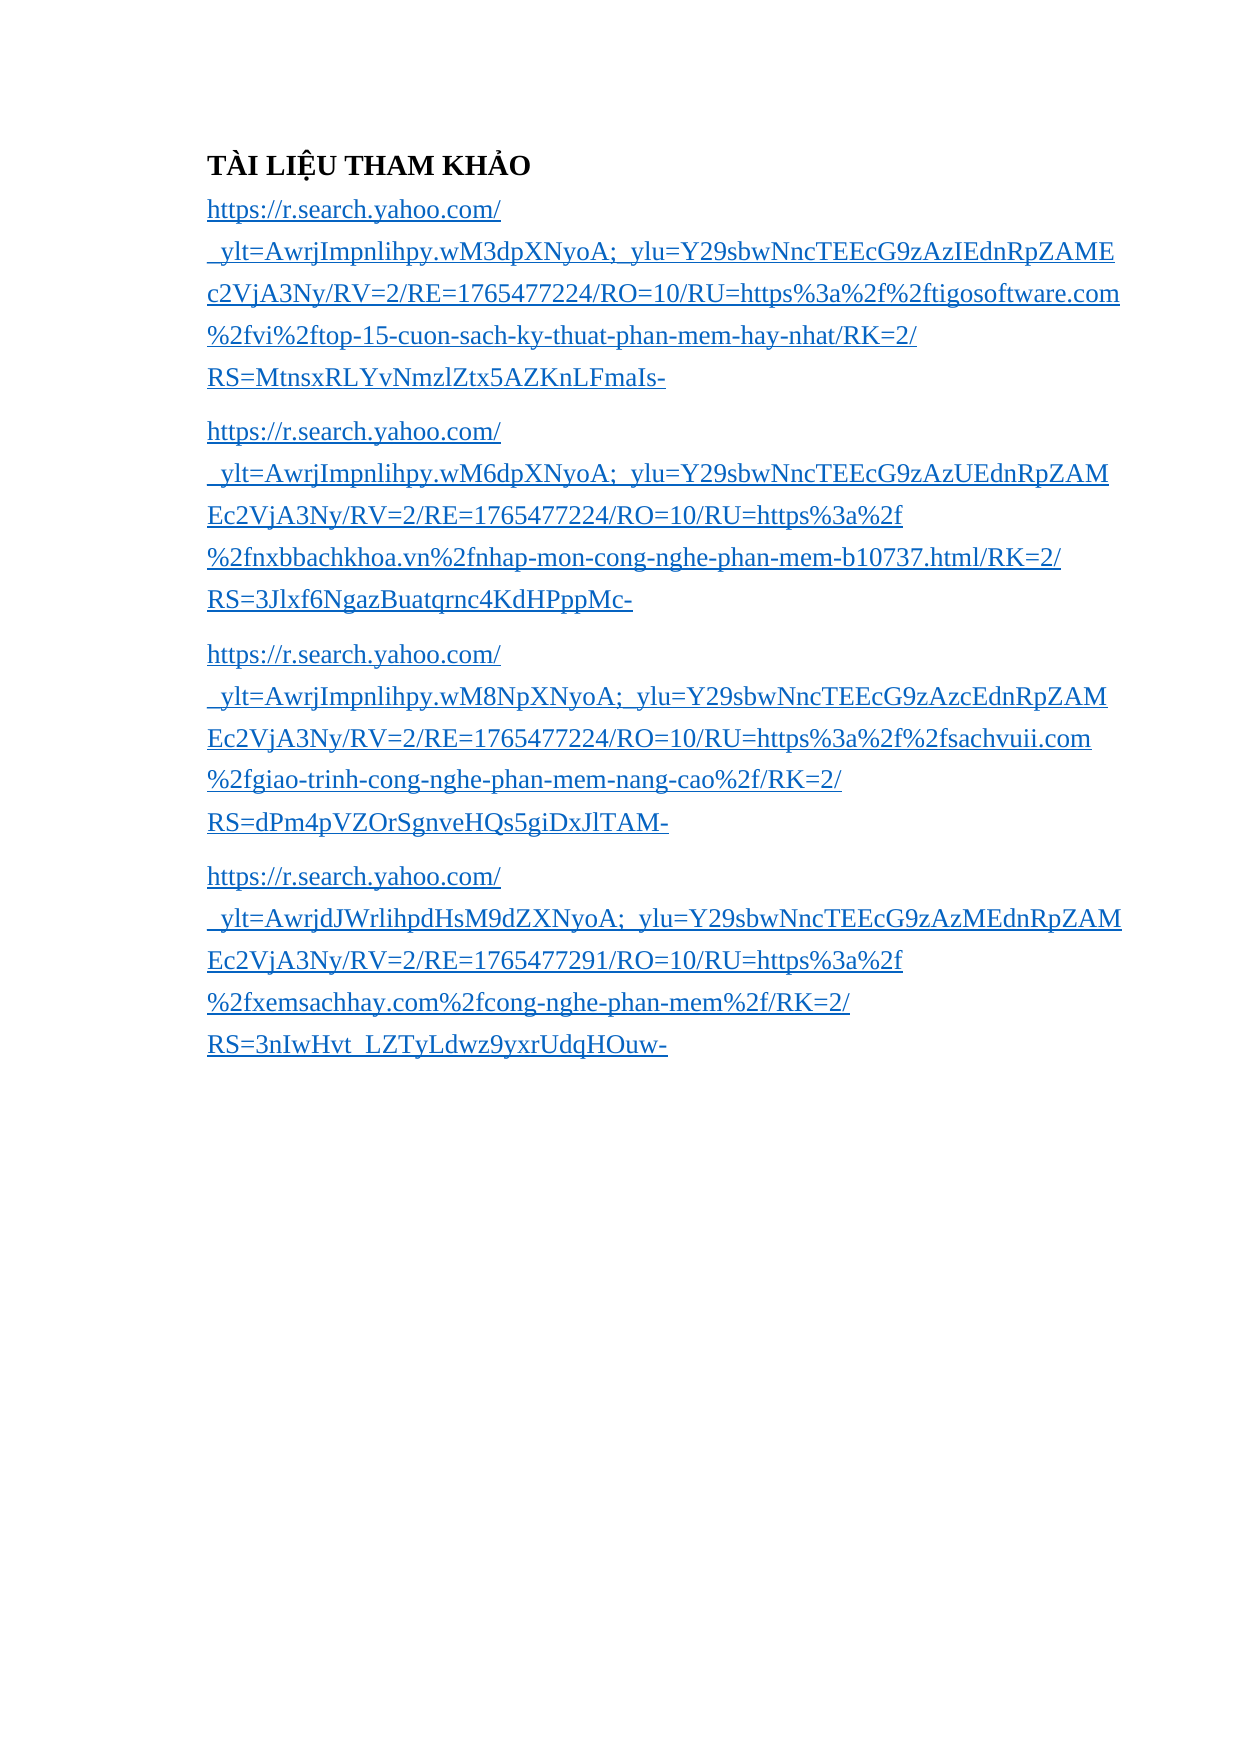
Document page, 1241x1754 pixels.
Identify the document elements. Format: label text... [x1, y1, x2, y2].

text https://r.search.yahoo.com/_ylt=AwrjdJWrlihpdHsM9dZXNyoA;_ylu=Y29sbwNncTEEcG9zAzMEdnRpZAMEc2VjA3Ny/RV=2/RE=1765477291/RO=10/RU=https%3a%2f%2fxemsachhay.com%2fcong-nghe-phan-mem%2f/RK=2/RS=3nIwHvt_LZTyLdwz9yxrUdqHOuw- [207, 931, 1122, 1059]
text https://r.search.yahoo.com/_ylt=AwrjImpnlihpy.wM8NpXNyoA;_ylu=Y29sbwNncTEEcG9zAzcEdnRpZAMEc2VjA3Ny/RV=2/RE=1765477224/RO=10/RU=https%3a%2f%2fsachvuii.com%2fgiao-trinh-cong-nghe-phan-mem-nang-cao%2f/RK=2/RS=dPm4pVZOrSgnveHQs5giDxJlTAM- [207, 638, 1122, 837]
text https://r.search.yahoo.com/_ylt=AwrjImpnlihpy.wM3dpXNyoA;_ylu=Y29sbwNncTEEcG9zAzIEdnRpZAMEc2VjA3Ny/RV=2/RE=1765477224/RO=10/RU=https%3a%2f%2ftigosoftware.com%2fvi%2ftop-15-cuon-sach-ky-thuat-phan-mem-hay-nhat/RK=2/RS=MtnsxRLYvNmzlZtx5AZKnLFmaIs- [207, 193, 1122, 392]
text https://r.search.yahoo.com/_ylt=AwrjImpnlihpy.wM6dpXNyoA;_ylu=Y29sbwNncTEEcG9zAzUEdnRpZAMEc2VjA3Ny/RV=2/RE=1765477224/RO=10/RU=https%3a%2f%2fnxbbachkhoa.vn%2fnhap-mon-cong-nghe-phan-mem-b10737.html/RK=2/RS=3Jlxf6NgazBuatqrnc4KdHPppMc- [207, 415, 1122, 614]
text https://r.search.yahoo.com/_ylt=AwrjdJWrlihpdHsM9dZXNyoA;_ylu=Y29sbwNncTEEcG9zAzMEdnRpZAMEc2VjA3Ny/RV=2/RE=1765477291/RO=10/RU=https%3a%2f%2fxemsachhay.com%2fcong-nghe-phan-mem%2f/RK=2/RS=3nIwHvt_LZTyLdwz9yxrUdqHOuw- [207, 860, 1122, 929]
subtitle TÀI LIỆU THAM KHẢO [207, 148, 1122, 181]
